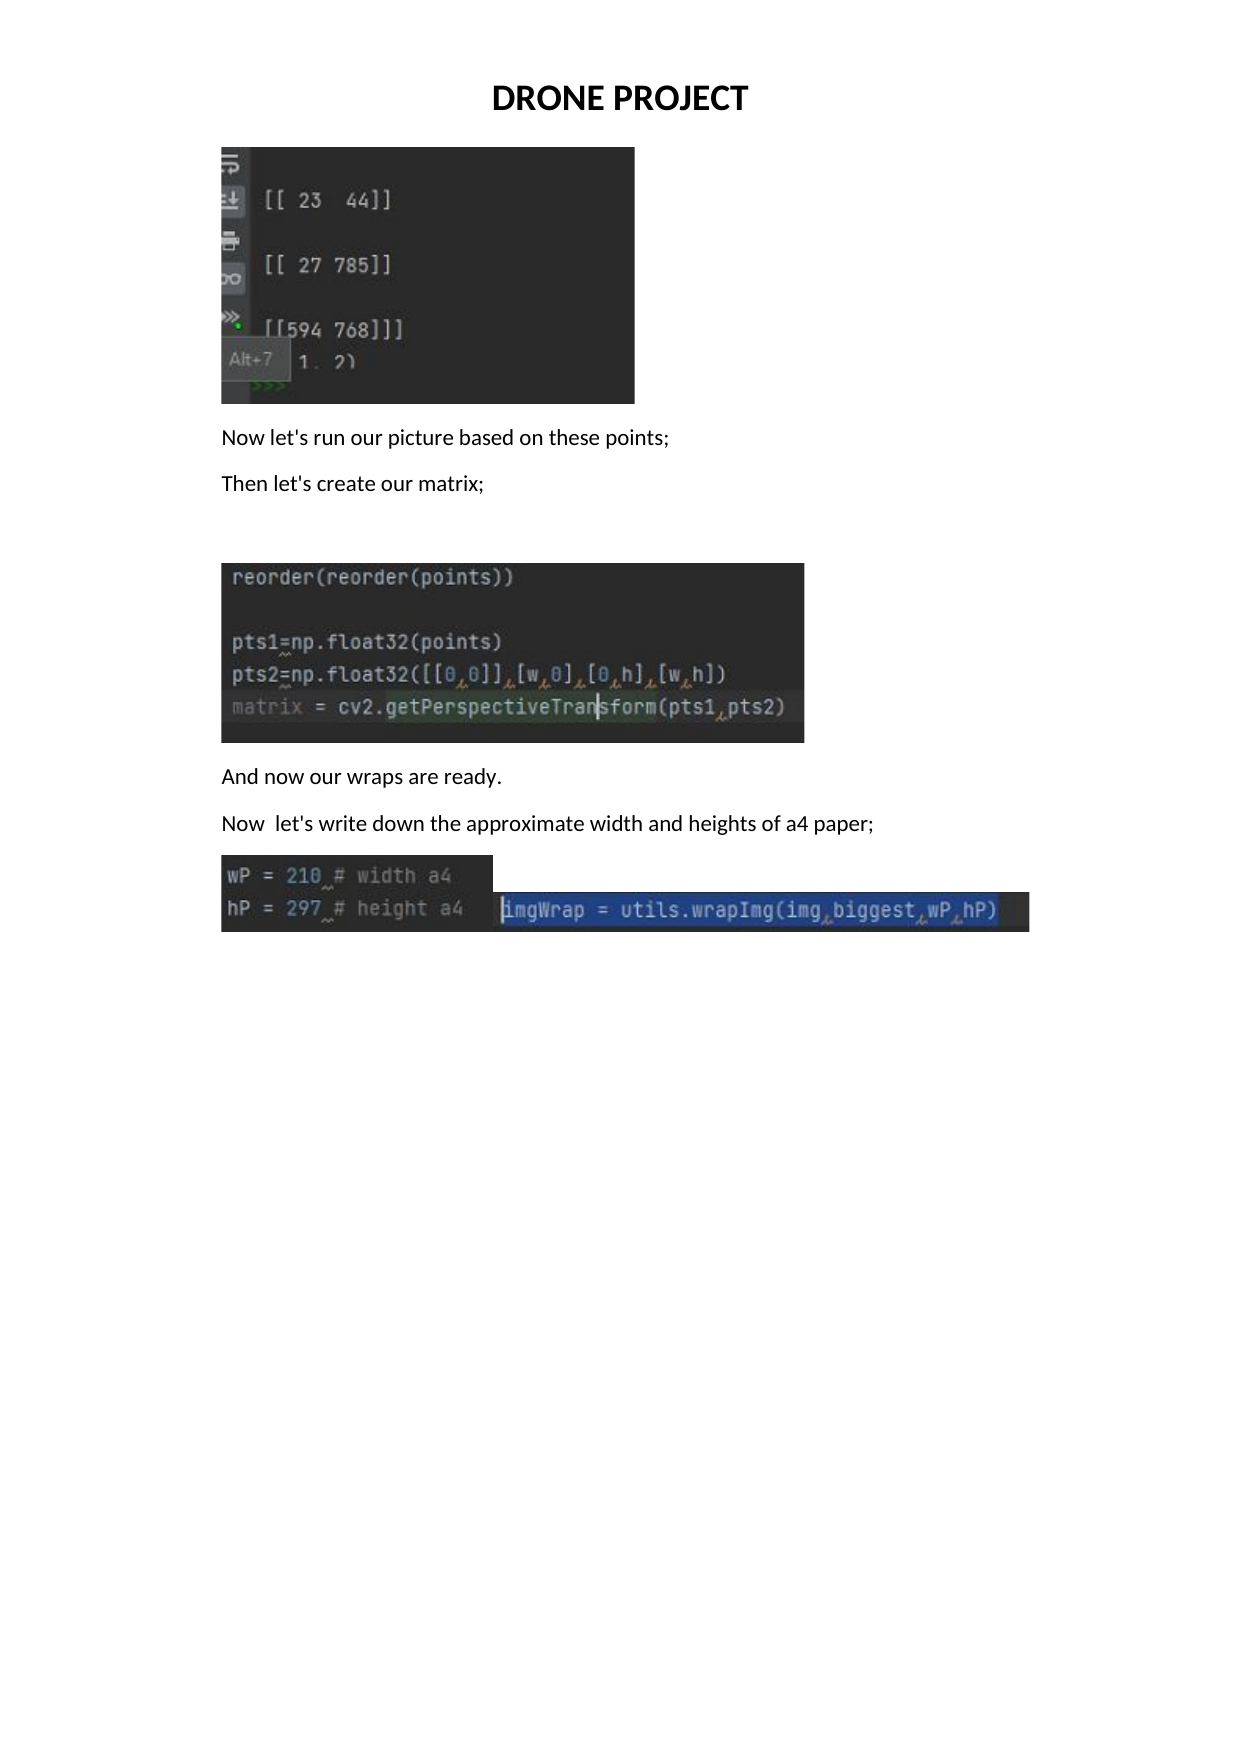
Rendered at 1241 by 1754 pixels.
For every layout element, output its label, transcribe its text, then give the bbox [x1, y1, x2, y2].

picture [221, 563, 805, 743]
picture [221, 147, 635, 404]
text And now our wraps are ready. [148, 762, 1093, 790]
picture [221, 855, 1030, 932]
text Now let's write down the approximate width and heights of a4 paper; [148, 809, 1093, 837]
text Now let's run our picture based on these points; [148, 423, 1093, 451]
text Then let's create our matrix; [148, 469, 1093, 497]
